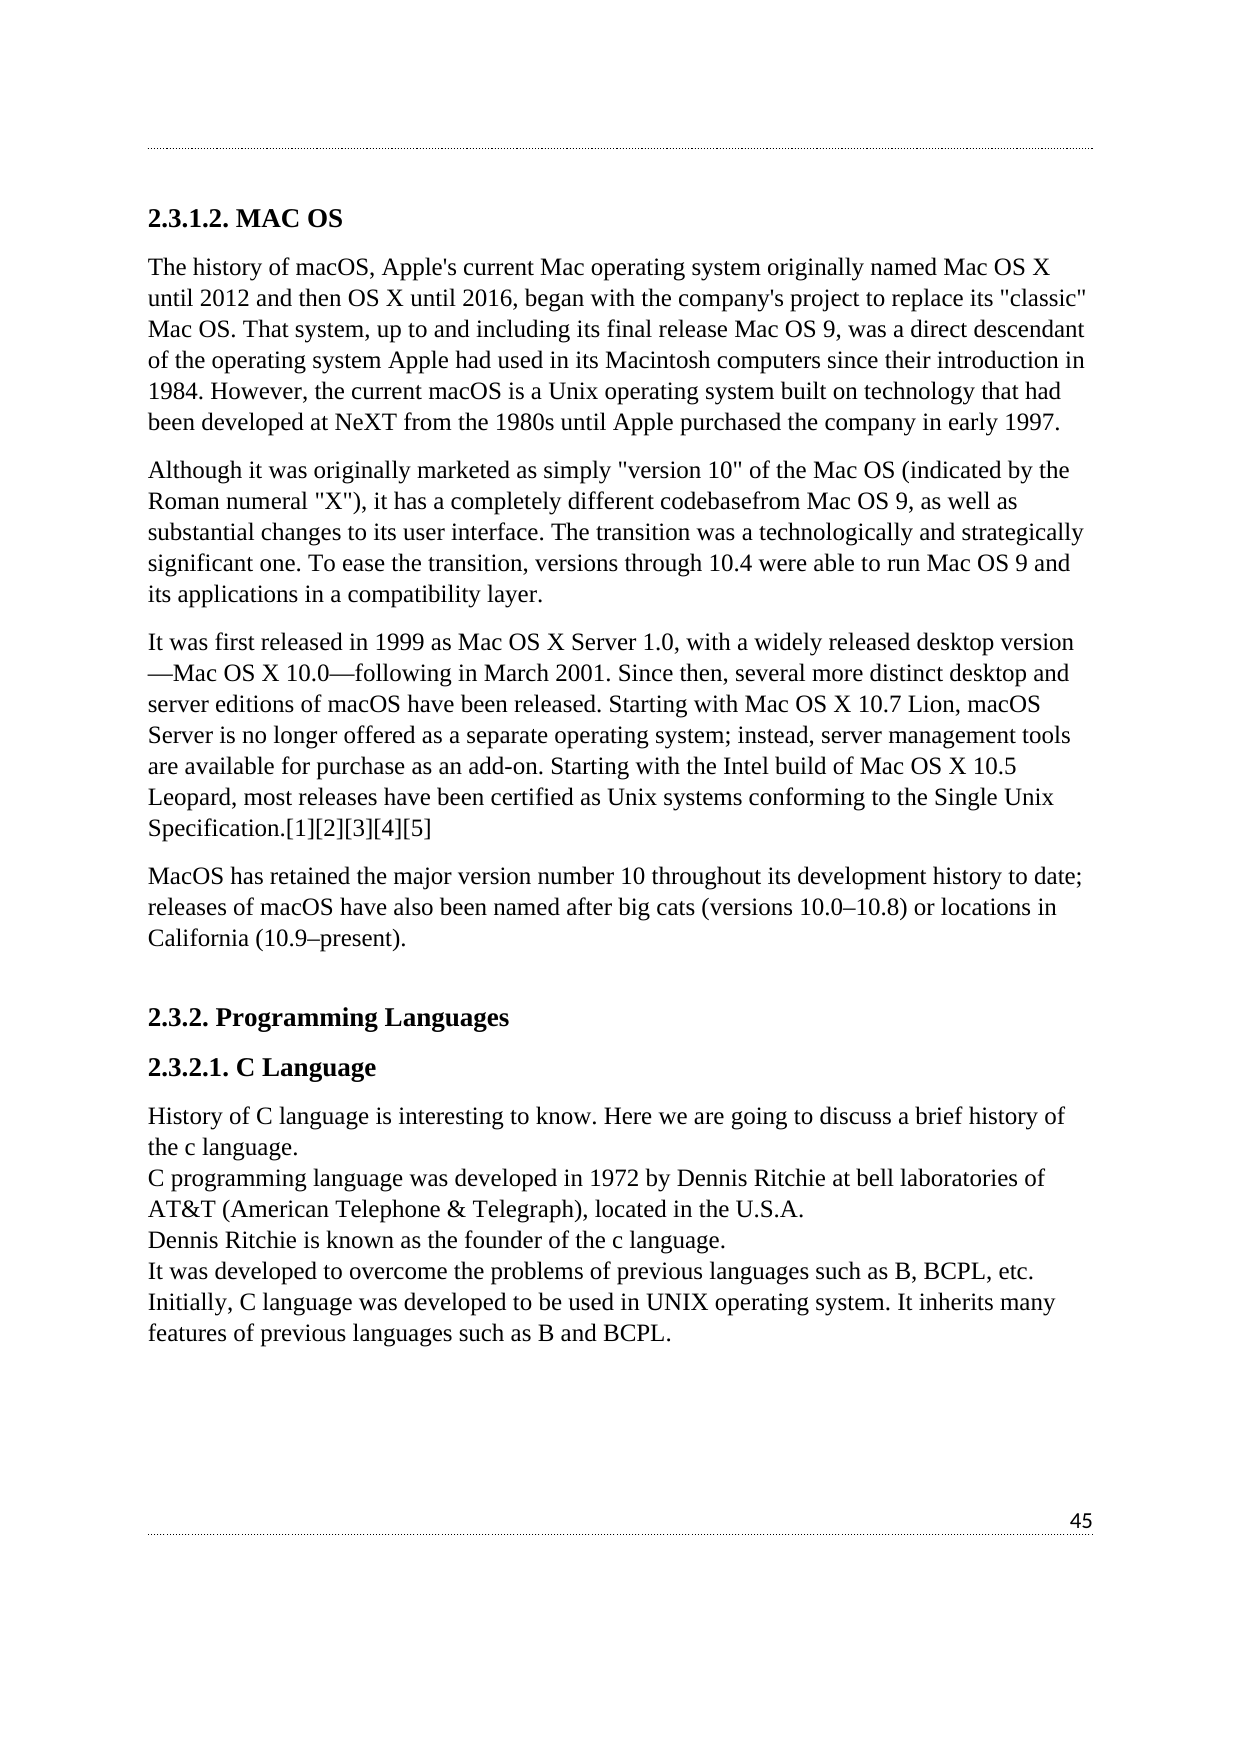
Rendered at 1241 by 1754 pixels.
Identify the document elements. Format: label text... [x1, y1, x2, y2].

text MacOS has retained the major version number 10 throughout its development history to date; releases of macOS have also been named after big cats (versions 10.0–10.8) or locations in California (10.9–present). [148, 853, 1093, 982]
text 45 [148, 1499, 1093, 1535]
text Although it was originally marketed as simply "version 10" of the Mac OS (indicated by the Roman numeral "X"), it has a completely different codebasefrom Mac OS 9, as well as substantial changes to its user interface. The transition was a technologically and strategically significant one. To ease the transition, versions through 10.4 were able to run Mac OS 9 and its applications in a compatibility layer. [148, 448, 1093, 608]
text The history of macOS, Apple's current Mac operating system originally named Mac OS X until 2012 and then OS X until 2016, began with the company's project to replace its "classic" Mac OS. That system, up to and including its final release Mac OS 9, was a direct descendant of the operating system Apple had used in its Macintosh computers since their introduction in 1984. However, the current macOS is a Unix operating system built on technology that had been developed at NeXT from the 1980s until Apple purchased the company in early 1997. [148, 245, 1093, 436]
text History of C language is interesting to know. Here we are going to discuss a brief history of the c language. C programming language was developed in 1972 by Dennis Ritchie at bell laboratories of AT&T (American Telephone & Telegraph), located in the U.S.A. Dennis Ritchie is known as the founder of the c language. It was developed to overcome the problems of previous languages such as B, BCPL, etc. Initially, C language was developed to be used in UNIX operating system. It inherits many features of previous languages such as B and BCPL. [148, 1094, 1093, 1347]
text 2.3.2. Programming Languages [148, 993, 1093, 1032]
text 2.3.2.1. C Language [148, 1043, 1093, 1082]
text 2.3.1.2. MAC OS [148, 194, 1093, 233]
text It was first released in 1999 as Mac OS X Server 1.0, with a widely released desktop version—Mac OS X 10.0—following in March 2001. Since then, several more distinct desktop and server editions of macOS have been released. Starting with Mac OS X 10.7 Lion, macOS Server is no longer offered as a separate operating system; instead, server management tools are available for purchase as an add-on. Starting with the Intel build of Mac OS X 10.5 Leopard, most releases have been certified as Unix systems conforming to the Single Unix Specification.[1][2][3][4][5] [148, 619, 1093, 842]
